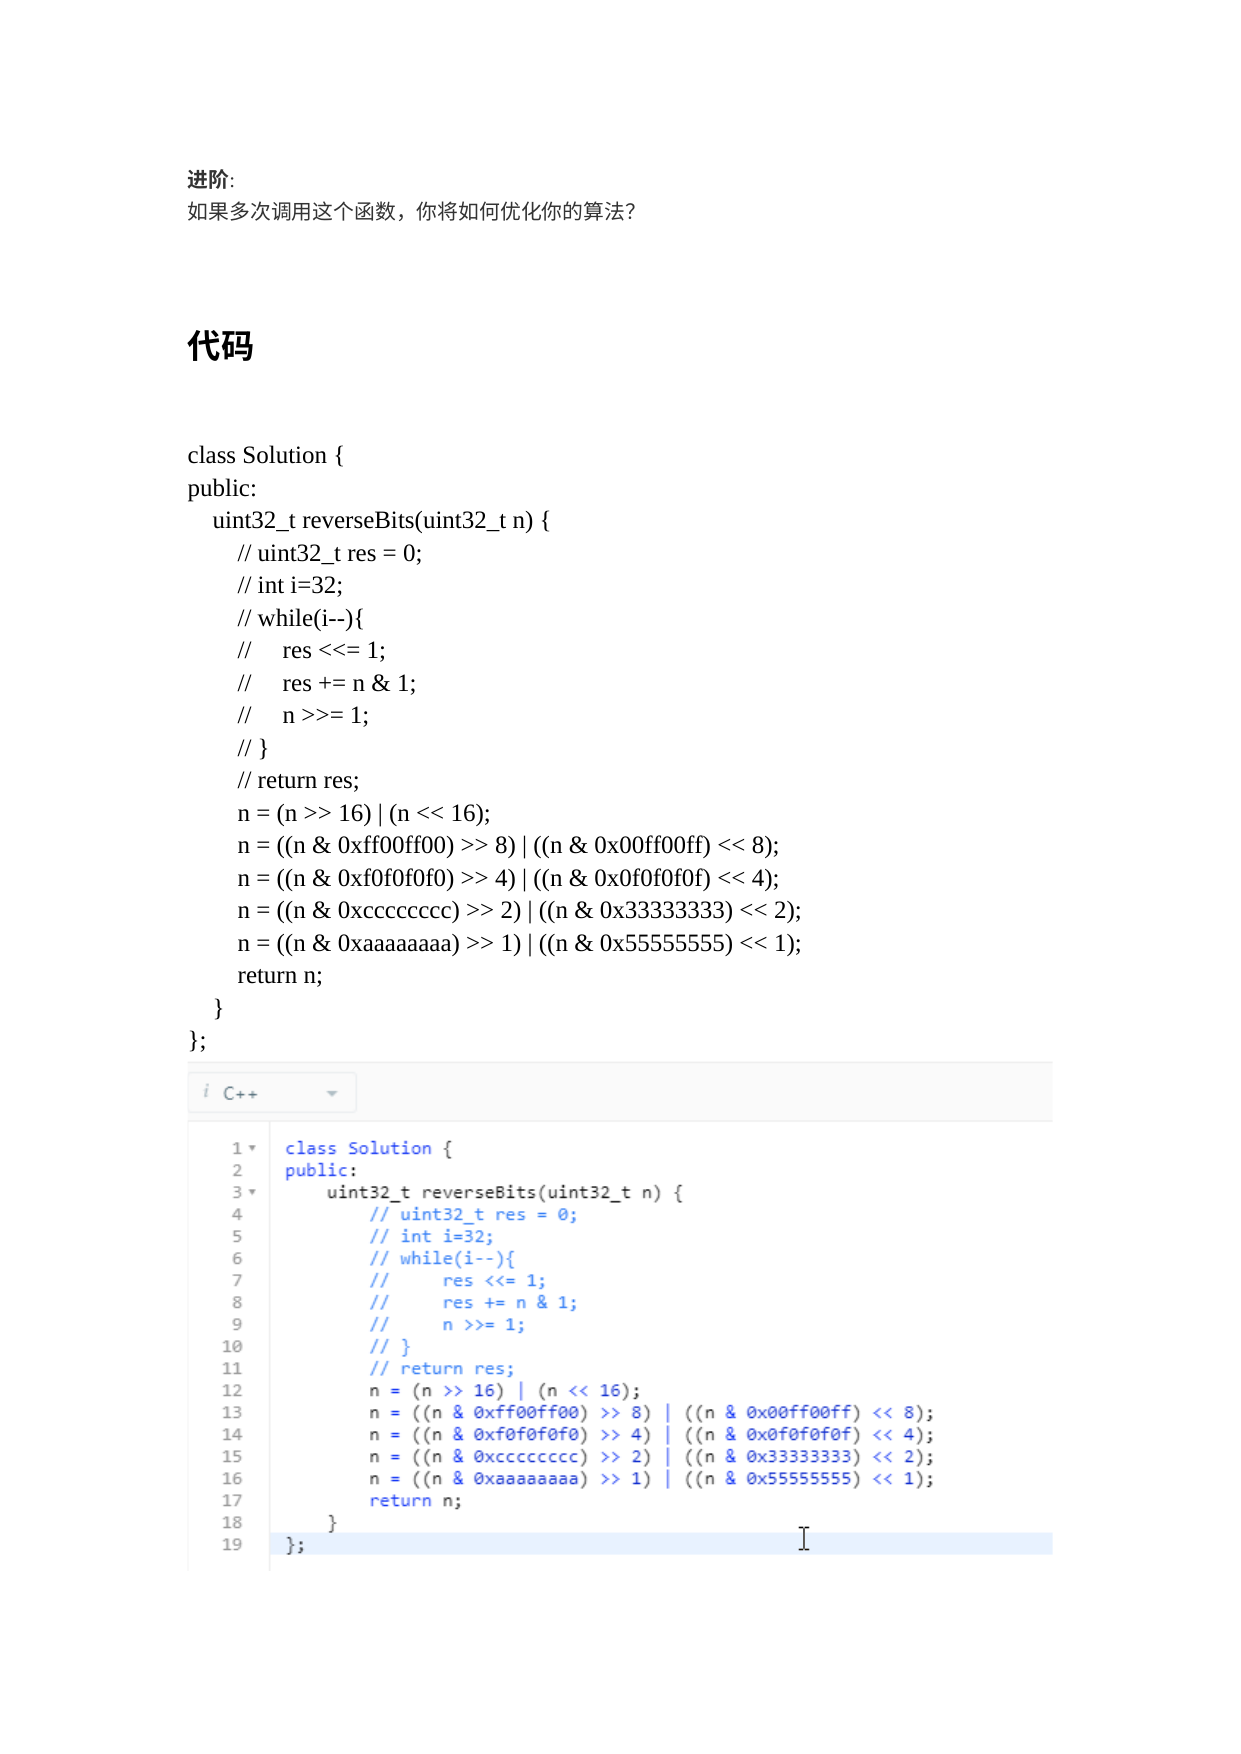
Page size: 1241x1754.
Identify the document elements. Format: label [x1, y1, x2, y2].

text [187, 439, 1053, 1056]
picture [187, 1056, 1053, 1571]
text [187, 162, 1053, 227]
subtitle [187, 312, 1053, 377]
